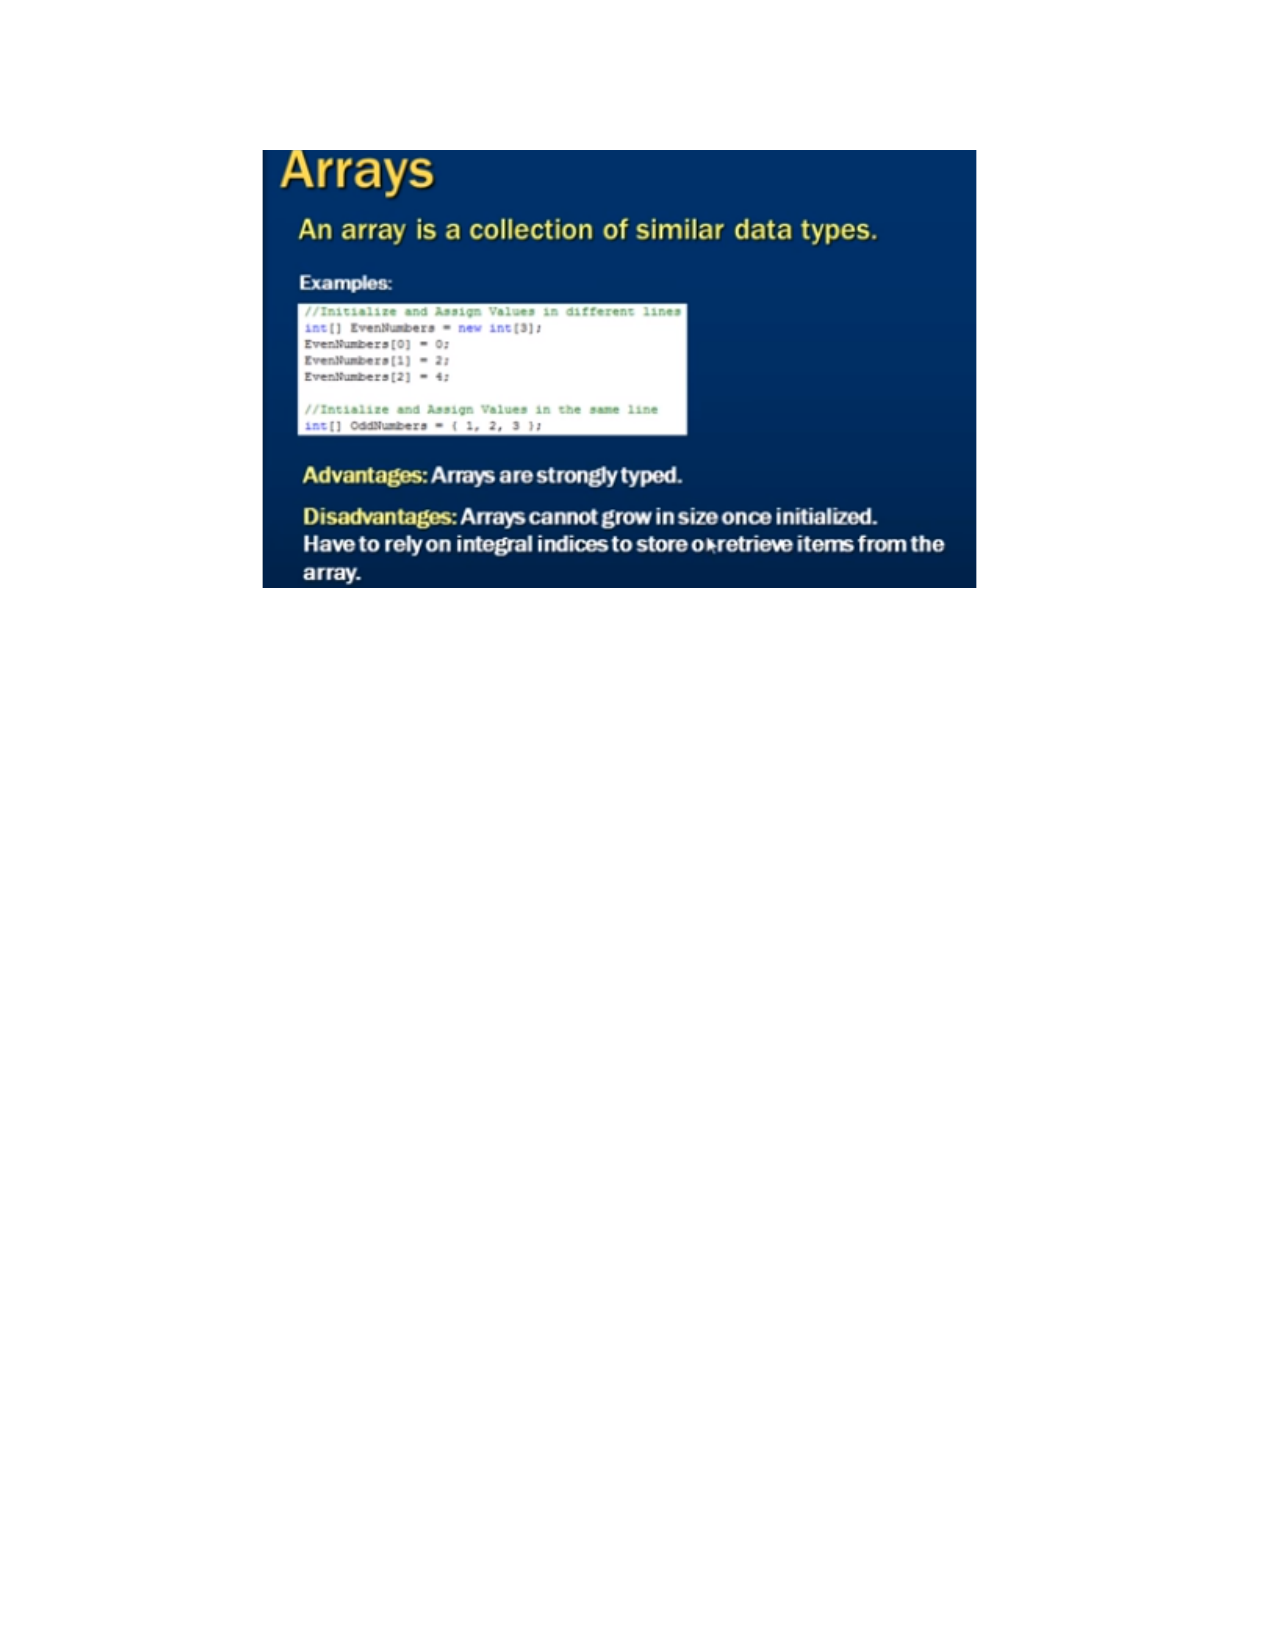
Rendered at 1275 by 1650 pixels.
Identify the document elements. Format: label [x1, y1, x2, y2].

picture [262, 150, 977, 588]
